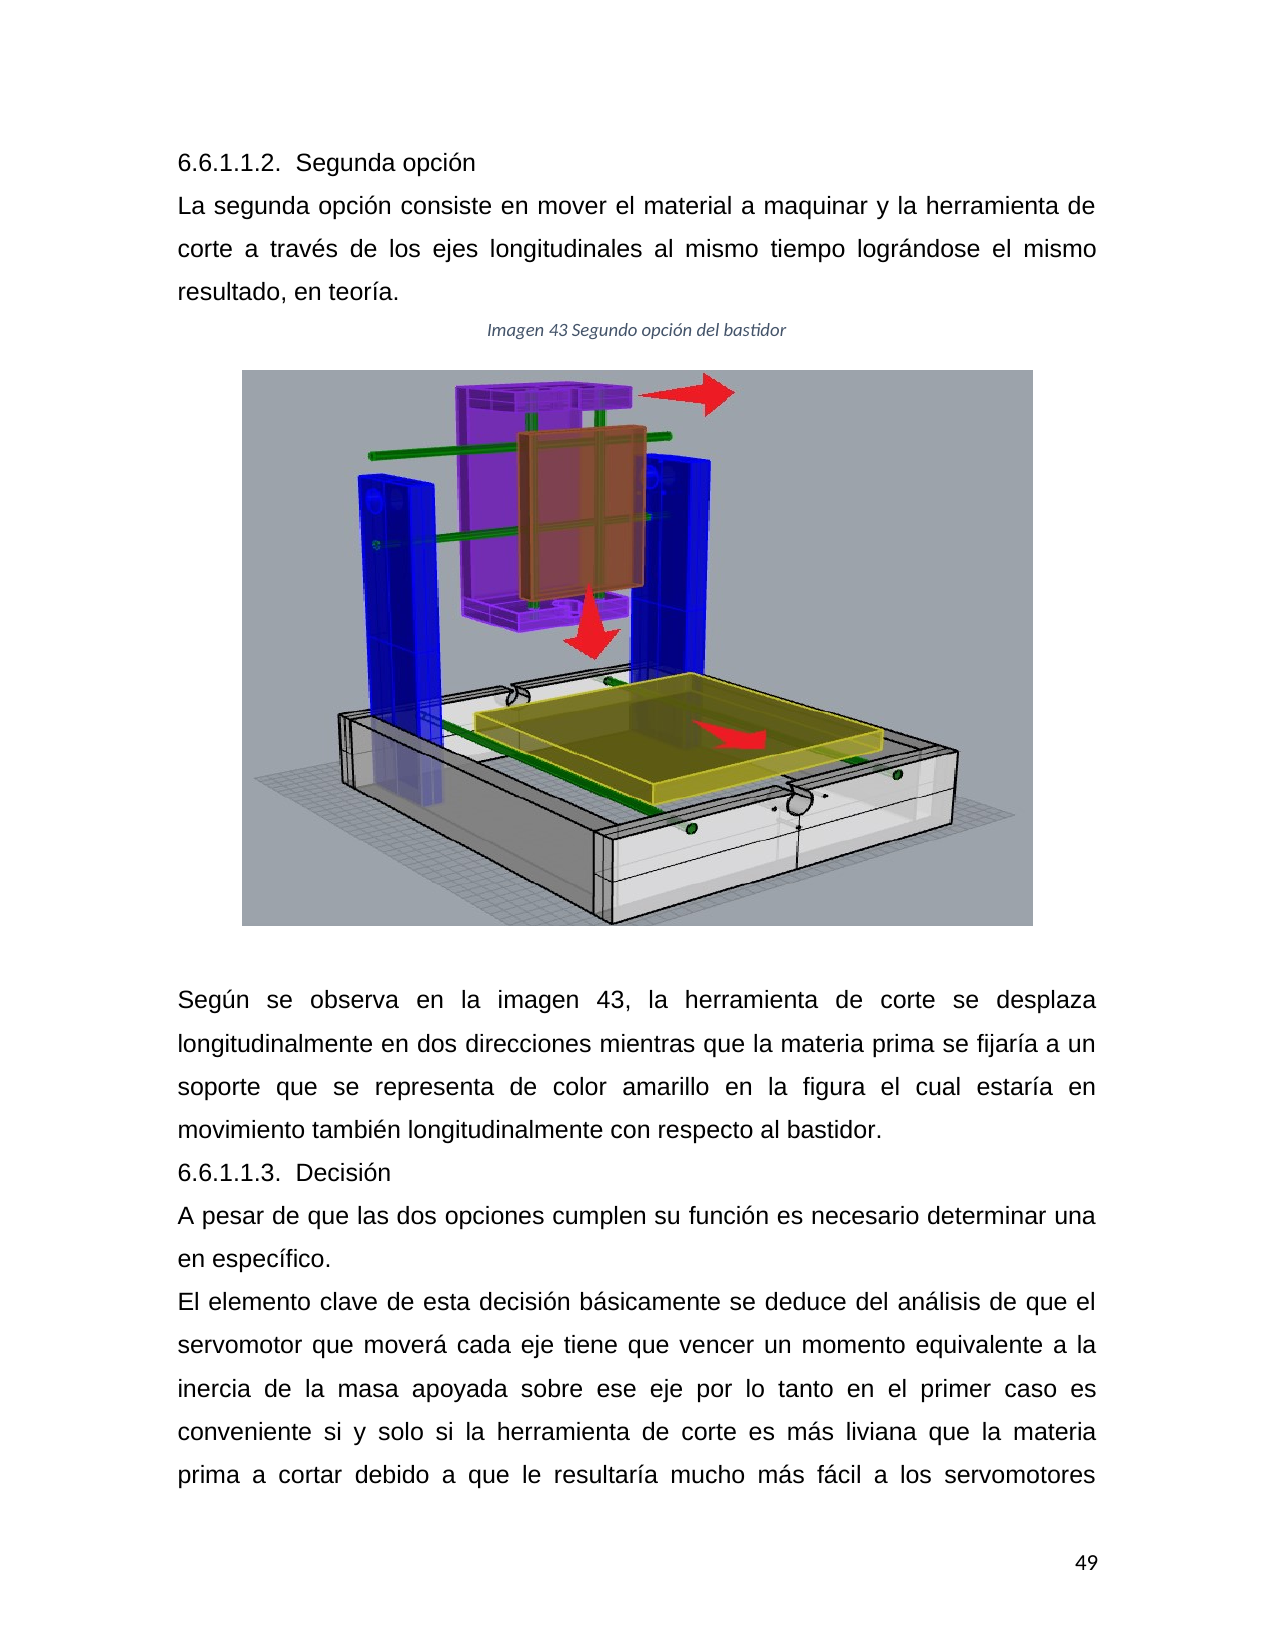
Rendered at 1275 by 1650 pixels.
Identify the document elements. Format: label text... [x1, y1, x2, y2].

text Segunda opción [177, 148, 1098, 176]
picture [242, 370, 1033, 926]
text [177, 1287, 1098, 1488]
text Según se observa en la imagen 43, la herramienta de corte se desplaza longitudinalmente en dos direcciones mientras que la materia prima se fijaría a un soporte que se representa de color amarillo en la figura el cual estaría en movimiento también longitudinalmente con respecto al bastidor. [177, 985, 1098, 1143]
text La segunda opción consiste en mover el material a maquinar y la herramienta de corte a través de los ejes longitudinales al mismo tiempo lográndose el mismo resultado, en teoría. [177, 191, 1098, 306]
text Decisión [177, 1158, 1098, 1187]
text A pesar de que las dos opciones cumplen su función es necesario determinar una en específico. [177, 1201, 1098, 1273]
